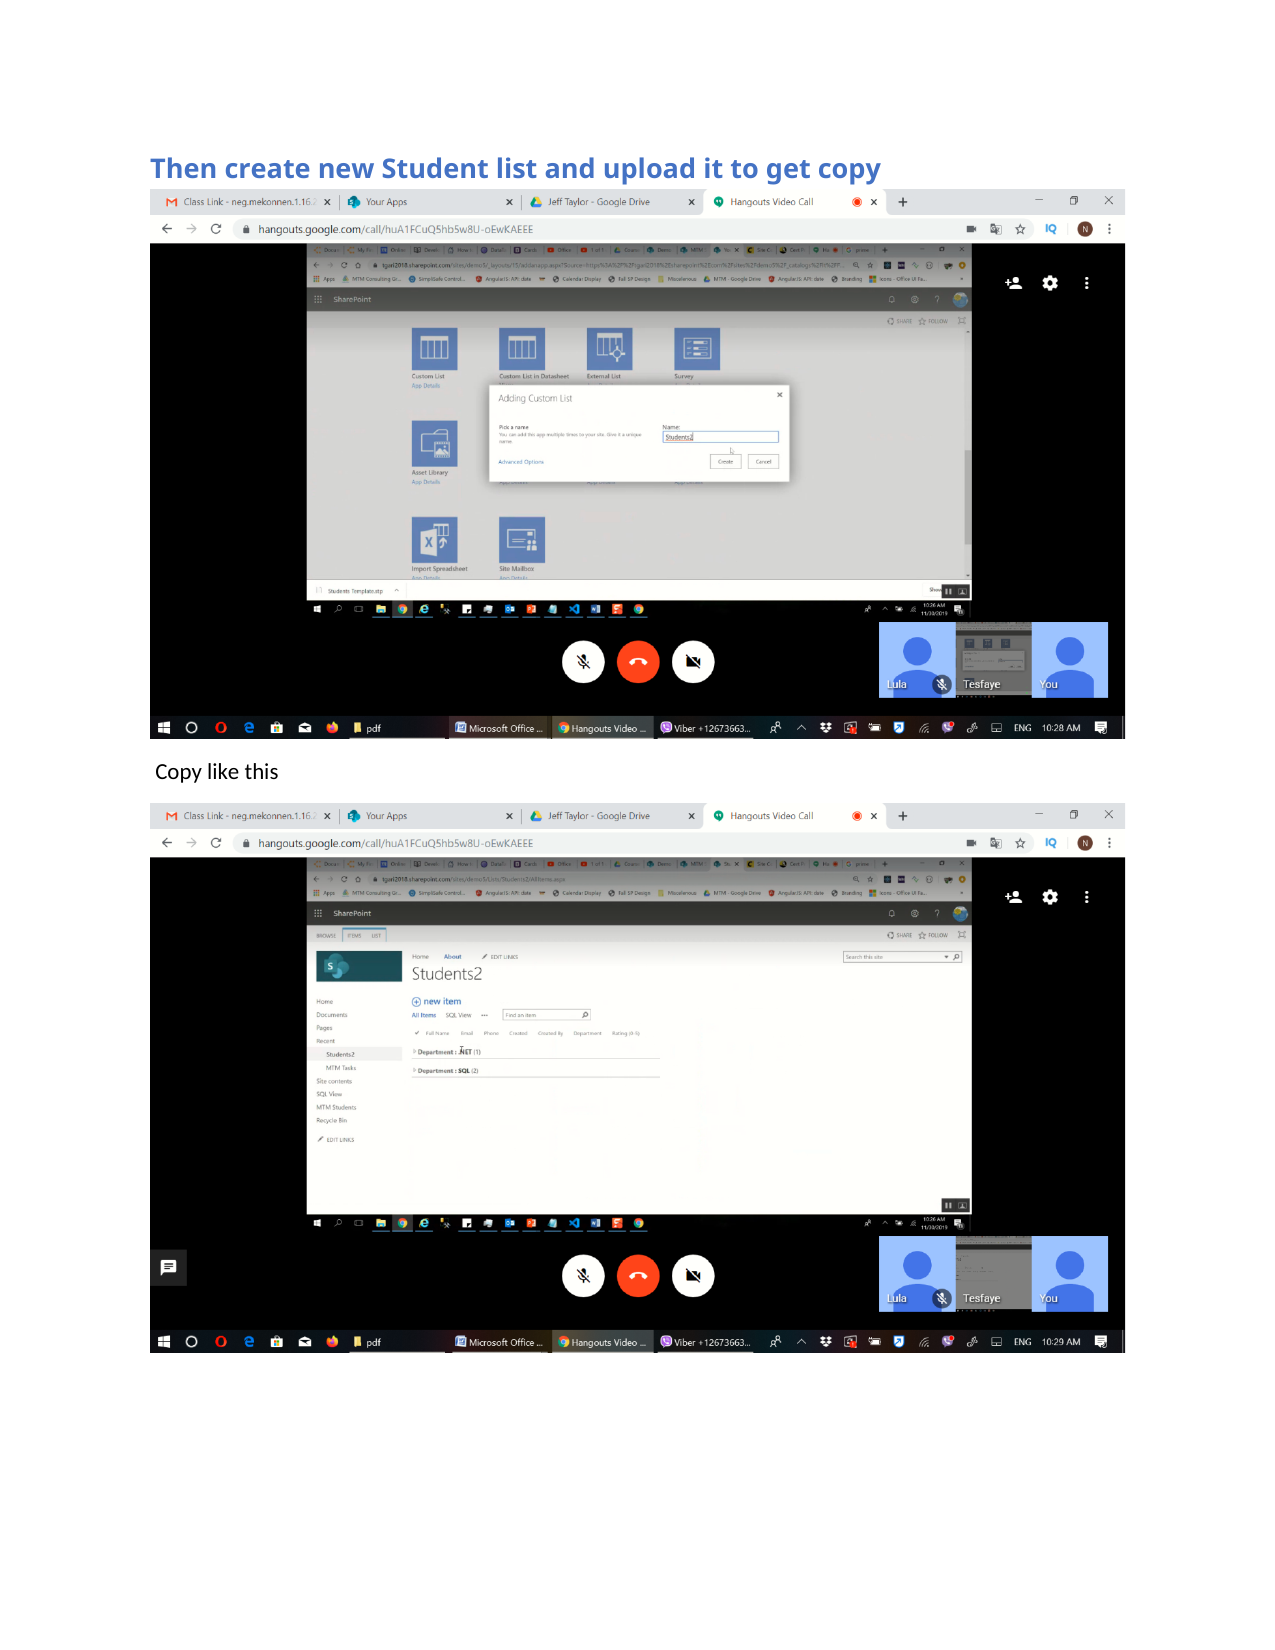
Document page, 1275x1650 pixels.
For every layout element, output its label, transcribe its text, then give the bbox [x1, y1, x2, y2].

picture [150, 189, 1125, 739]
subtitle Then create new Student list and upload it to get copy [150, 150, 1125, 187]
picture [150, 803, 1125, 1353]
text Copy like this [150, 757, 1125, 785]
